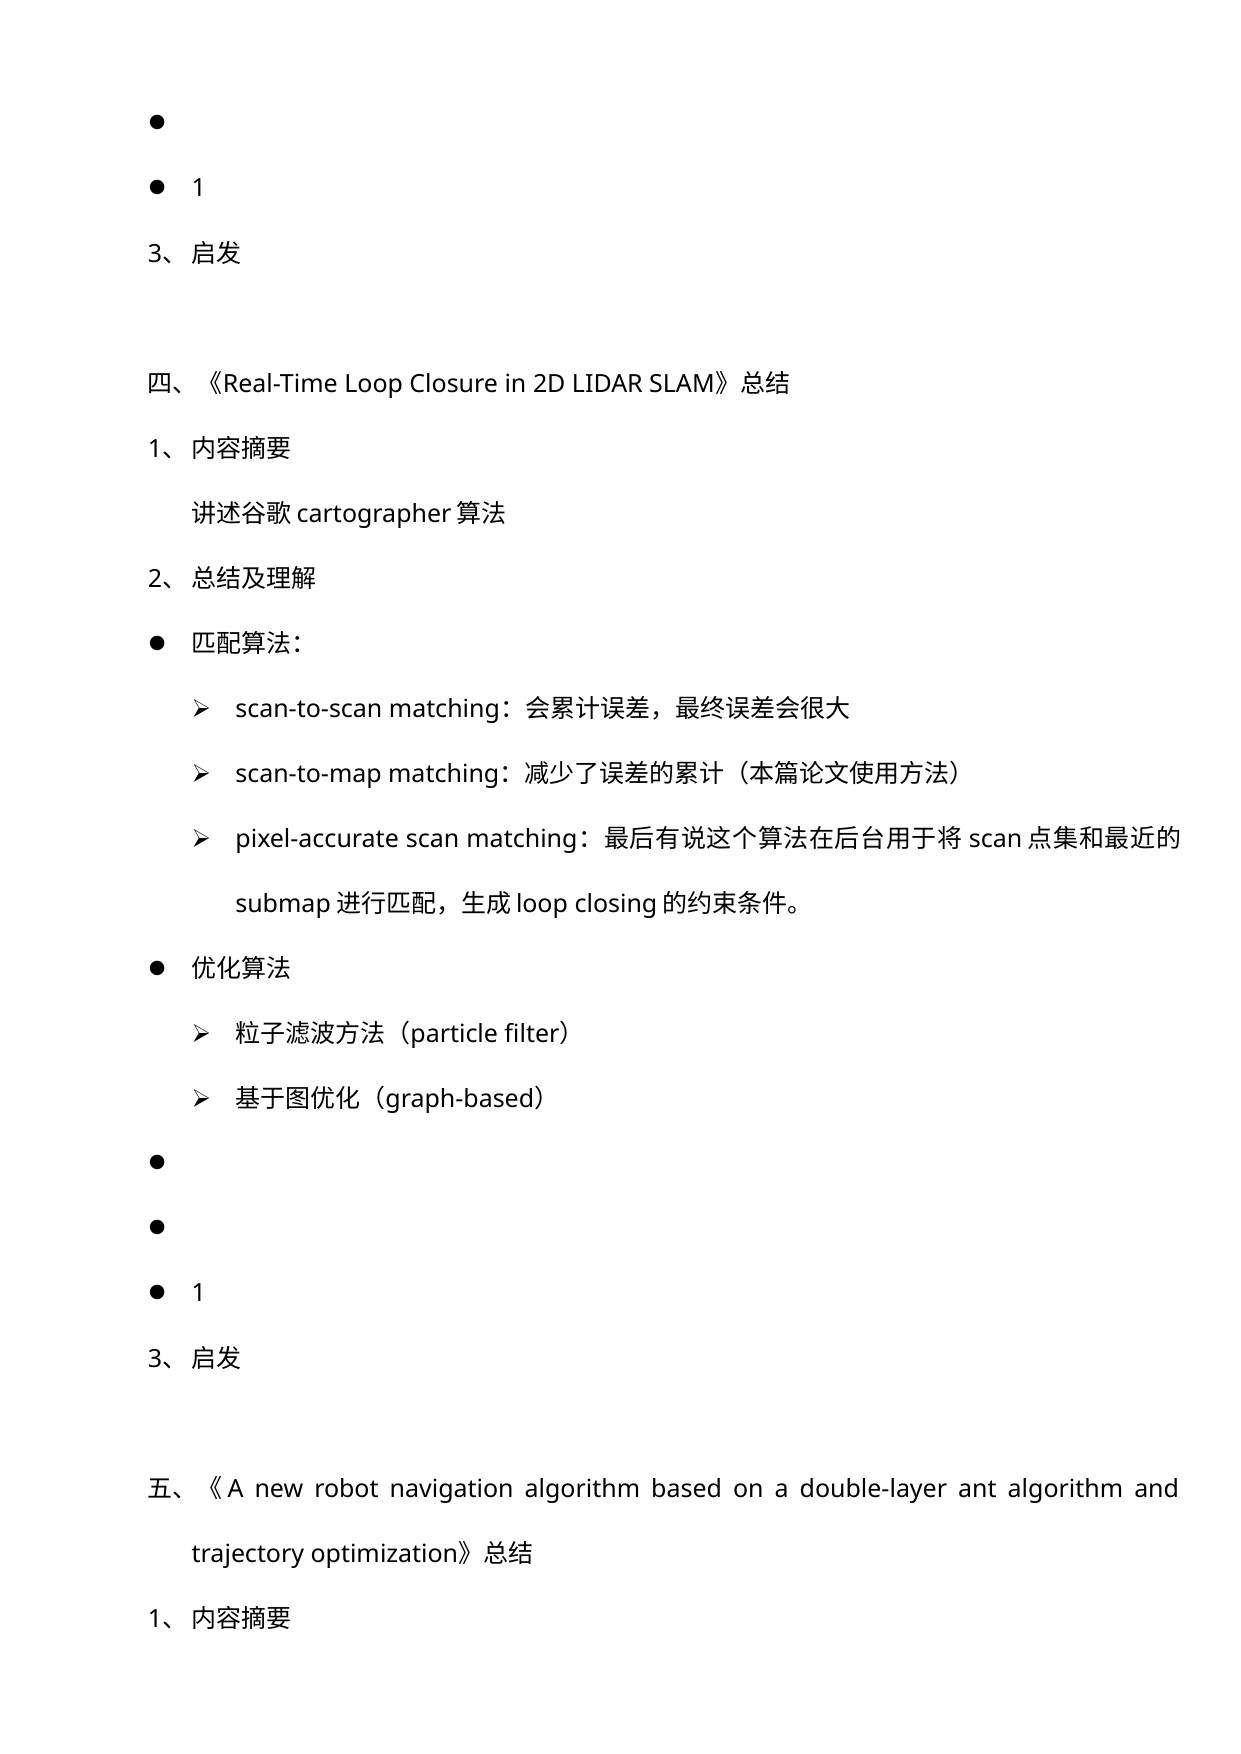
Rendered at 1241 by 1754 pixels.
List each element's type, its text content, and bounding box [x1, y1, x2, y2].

list 1 [148, 154, 1181, 219]
list pixel-accurate scan matching：最后有说这个算法在后台用于将scan点集和最近的submap进行匹配，生成loop closing的约束条件。 [191, 804, 1181, 934]
list 讲述谷歌cartographer算法 [191, 479, 1181, 544]
list 内容摘要 [148, 1584, 1181, 1649]
list 启发 [148, 1324, 1181, 1389]
list 启发 [148, 219, 1181, 284]
list 内容摘要 [148, 414, 1181, 479]
list 1 [148, 1259, 1181, 1324]
list scan-to-map matching：减少了误差的累计（本篇论文使用方法） [191, 739, 1181, 804]
list 优化算法 [148, 934, 1181, 999]
list 匹配算法： [148, 609, 1181, 674]
list 《A new robot navigation algorithm based on a double-layer ant algorithm and trajectory optimization》总结 [148, 1454, 1181, 1584]
list 基于图优化（graph-based） [191, 1064, 1181, 1129]
list 总结及理解 [148, 544, 1181, 609]
list 粒子滤波方法（particle filter） [191, 999, 1181, 1064]
list scan-to-scan matching：会累计误差，最终误差会很大 [191, 674, 1181, 739]
list 《Real-Time Loop Closure in 2D LIDAR SLAM》总结 [148, 349, 1181, 414]
